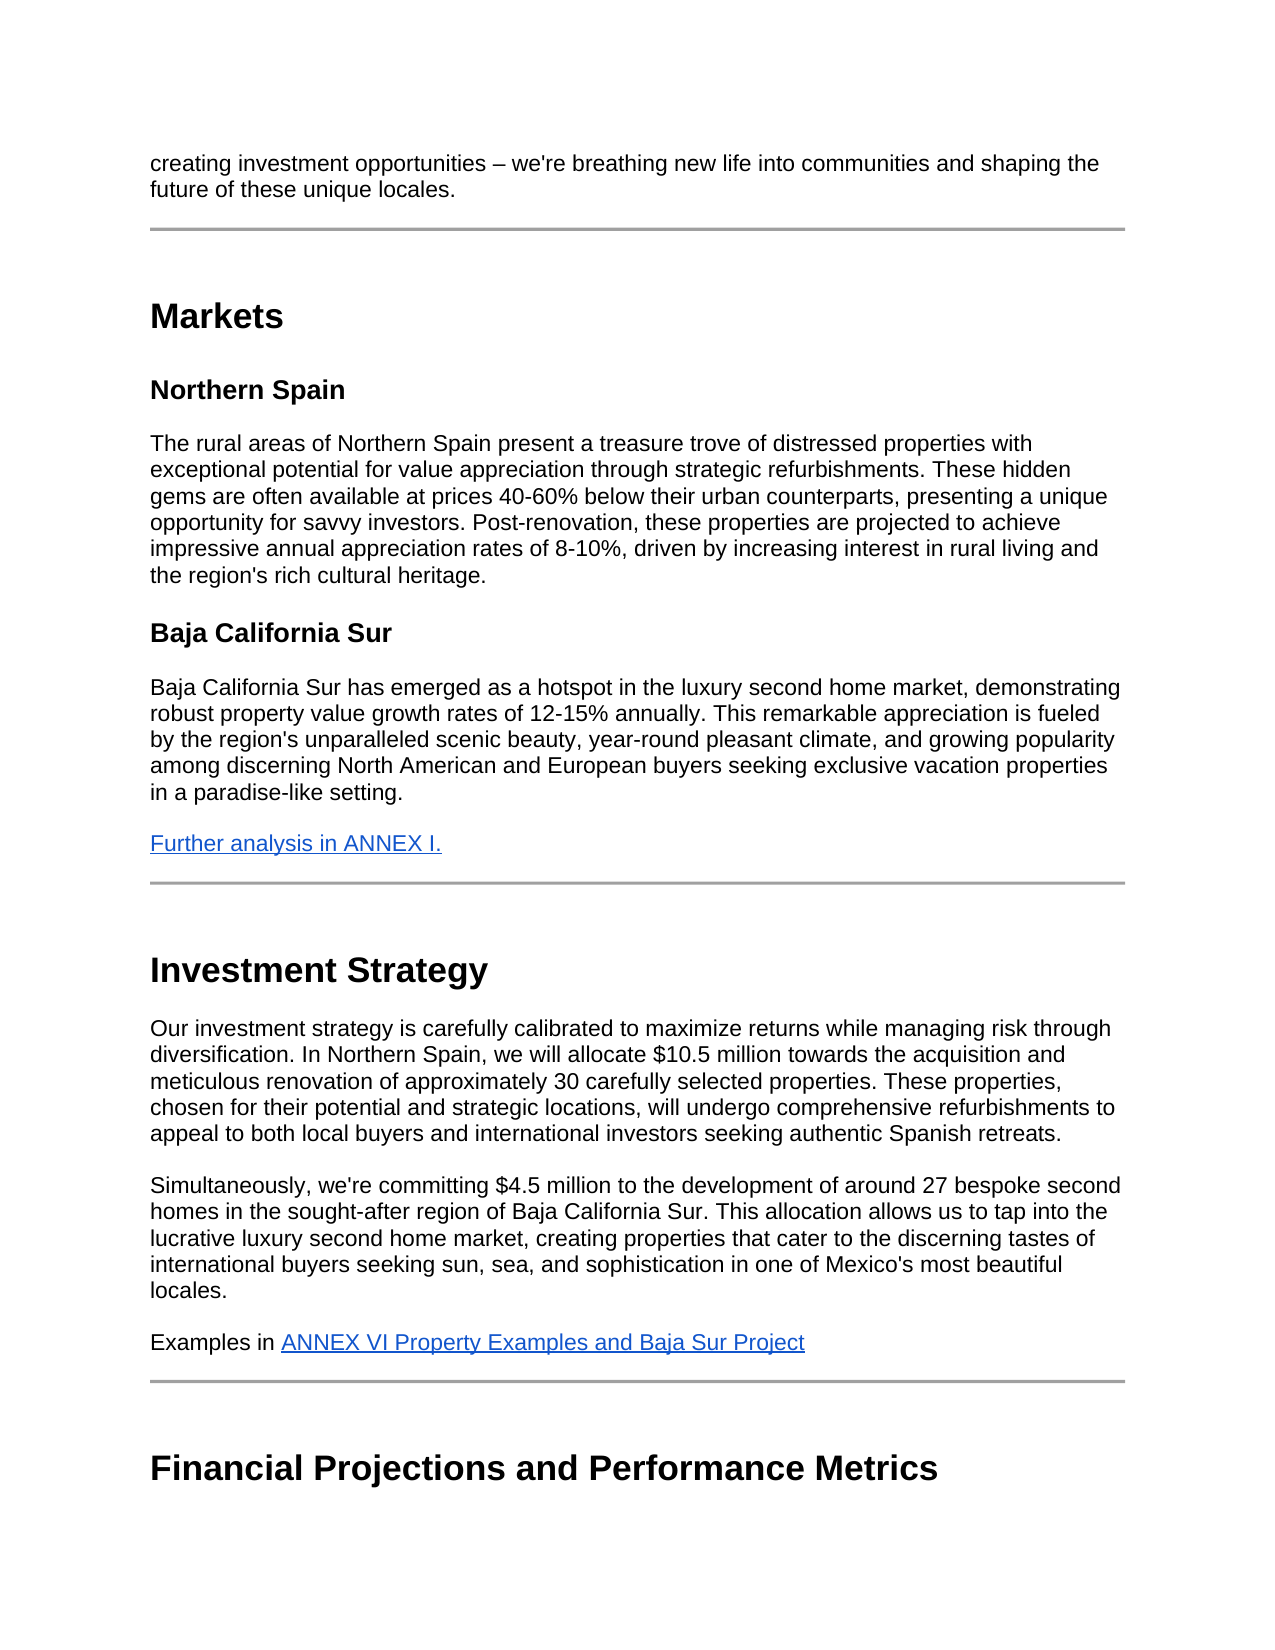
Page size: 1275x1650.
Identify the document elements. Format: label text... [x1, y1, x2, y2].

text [150, 150, 1125, 203]
subtitle Baja California Sur [150, 617, 1125, 648]
subtitle Markets [150, 295, 1125, 336]
text Further analysis in ANNEX I. [150, 830, 1125, 857]
text Simultaneously, we're committing $4.5 million to the development of around 27 bespoke second homes in the sought-after region of Baja California Sur. This allocation allows us to tap into the lucrative luxury second home market, creating properties that cater to the discerning tastes of international buyers seeking sun, sea, and sophistication in one of Mexico's most beautiful locales. [150, 1172, 1125, 1303]
text Baja California Sur has emerged as a hotspot in the luxury second home market, demonstrating robust property value growth rates of 12-15% annually. This remarkable appreciation is fueled by the region's unparalleled scenic beauty, year-round pleasant climate, and growing popularity among discerning North American and European buyers seeking exclusive vacation properties in a paradise-like setting. [150, 673, 1125, 805]
subtitle Financial Projections and Performance Metrics [150, 1448, 1125, 1488]
text Examples in ANNEX VI Property Examples and Baja Sur Project [150, 1328, 1125, 1355]
subtitle Investment Strategy [150, 949, 1125, 990]
text The rural areas of Northern Spain present a treasure trove of distressed properties with exceptional potential for value appreciation through strategic refurbishments. These hidden gems are often available at prices 40-60% below their urban counterparts, presenting a unique opportunity for savvy investors. Post-renovation, these properties are projected to achieve impressive annual appreciation rates of 8-10%, driven by increasing interest in rural living and the region's rich cultural heritage. [150, 430, 1125, 588]
subtitle Northern Spain [150, 374, 1125, 405]
text Our investment strategy is carefully calibrated to maximize returns while managing risk through diversification. In Northern Spain, we will allocate $10.5 million towards the acquisition and meticulous renovation of approximately 30 carefully selected properties. These properties, chosen for their potential and strategic locations, will undergo comprehensive refurbishments to appeal to both local buyers and international investors seeking authentic Spanish retreats. [150, 1015, 1125, 1147]
